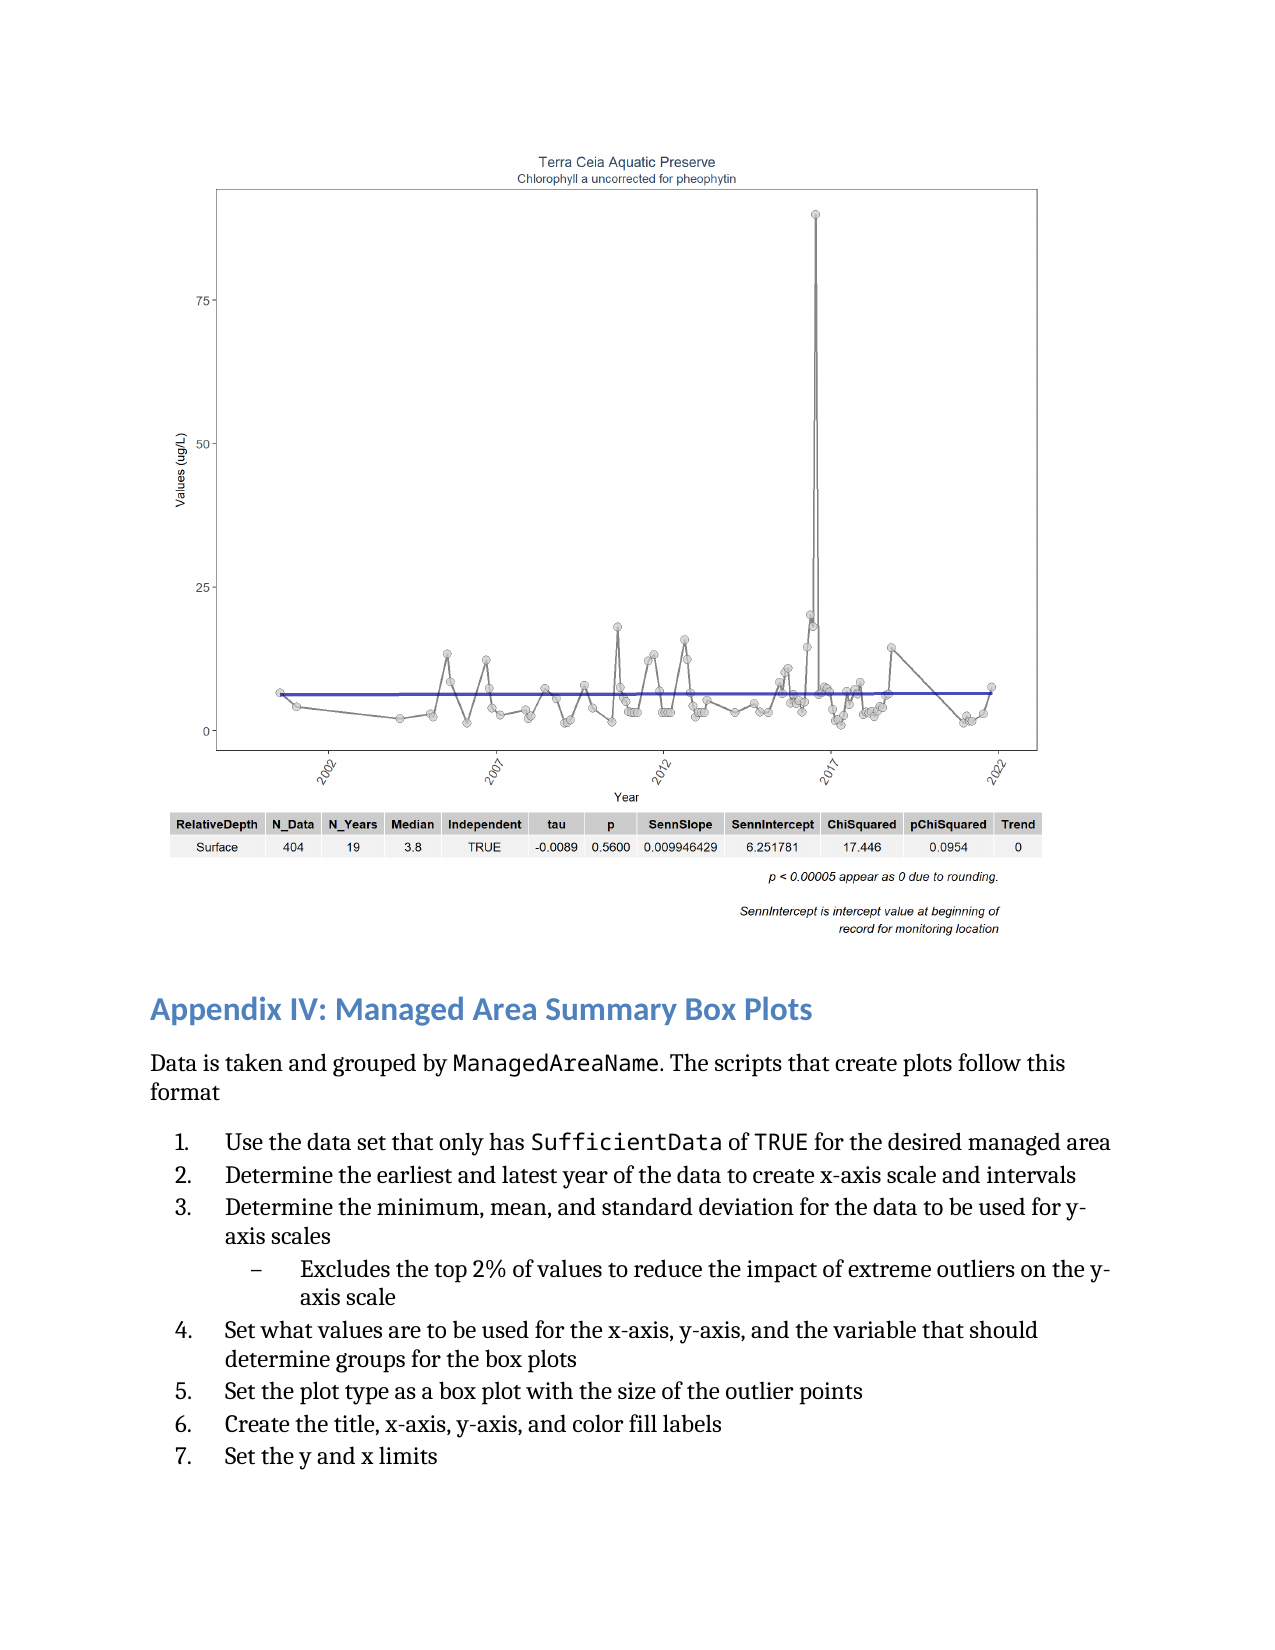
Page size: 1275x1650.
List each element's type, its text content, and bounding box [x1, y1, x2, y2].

list Set what values are to be used for the x-axis, y-axis, and the variable that should determine groups for the box plots [175, 1316, 1125, 1373]
list Set the plot type as a box plot with the size of the outlier points [175, 1377, 1125, 1406]
list Use the data set that only has SufficientData of TRUE for the desired managed area [175, 1126, 1125, 1157]
subtitle Appendix IV: Managed Area Summary Box Plots [150, 987, 1125, 1028]
list Determine the earliest and latest year of the data to create x-axis scale and intervals [175, 1161, 1125, 1189]
text Data is taken and grouped by ManagedAreaName. The scripts that create plots follow this format [150, 1047, 1125, 1107]
picture [168, 150, 1044, 938]
list Create the title, x-axis, y-axis, and color fill labels [175, 1409, 1125, 1438]
list Excludes the top 2% of values to reduce the impact of extreme outliers on the y-axis scale [250, 1254, 1125, 1312]
list Determine the minimum, mean, and standard deviation for the data to be used for y-axis scales [175, 1193, 1125, 1251]
list Set the y and x limits [175, 1442, 1125, 1471]
